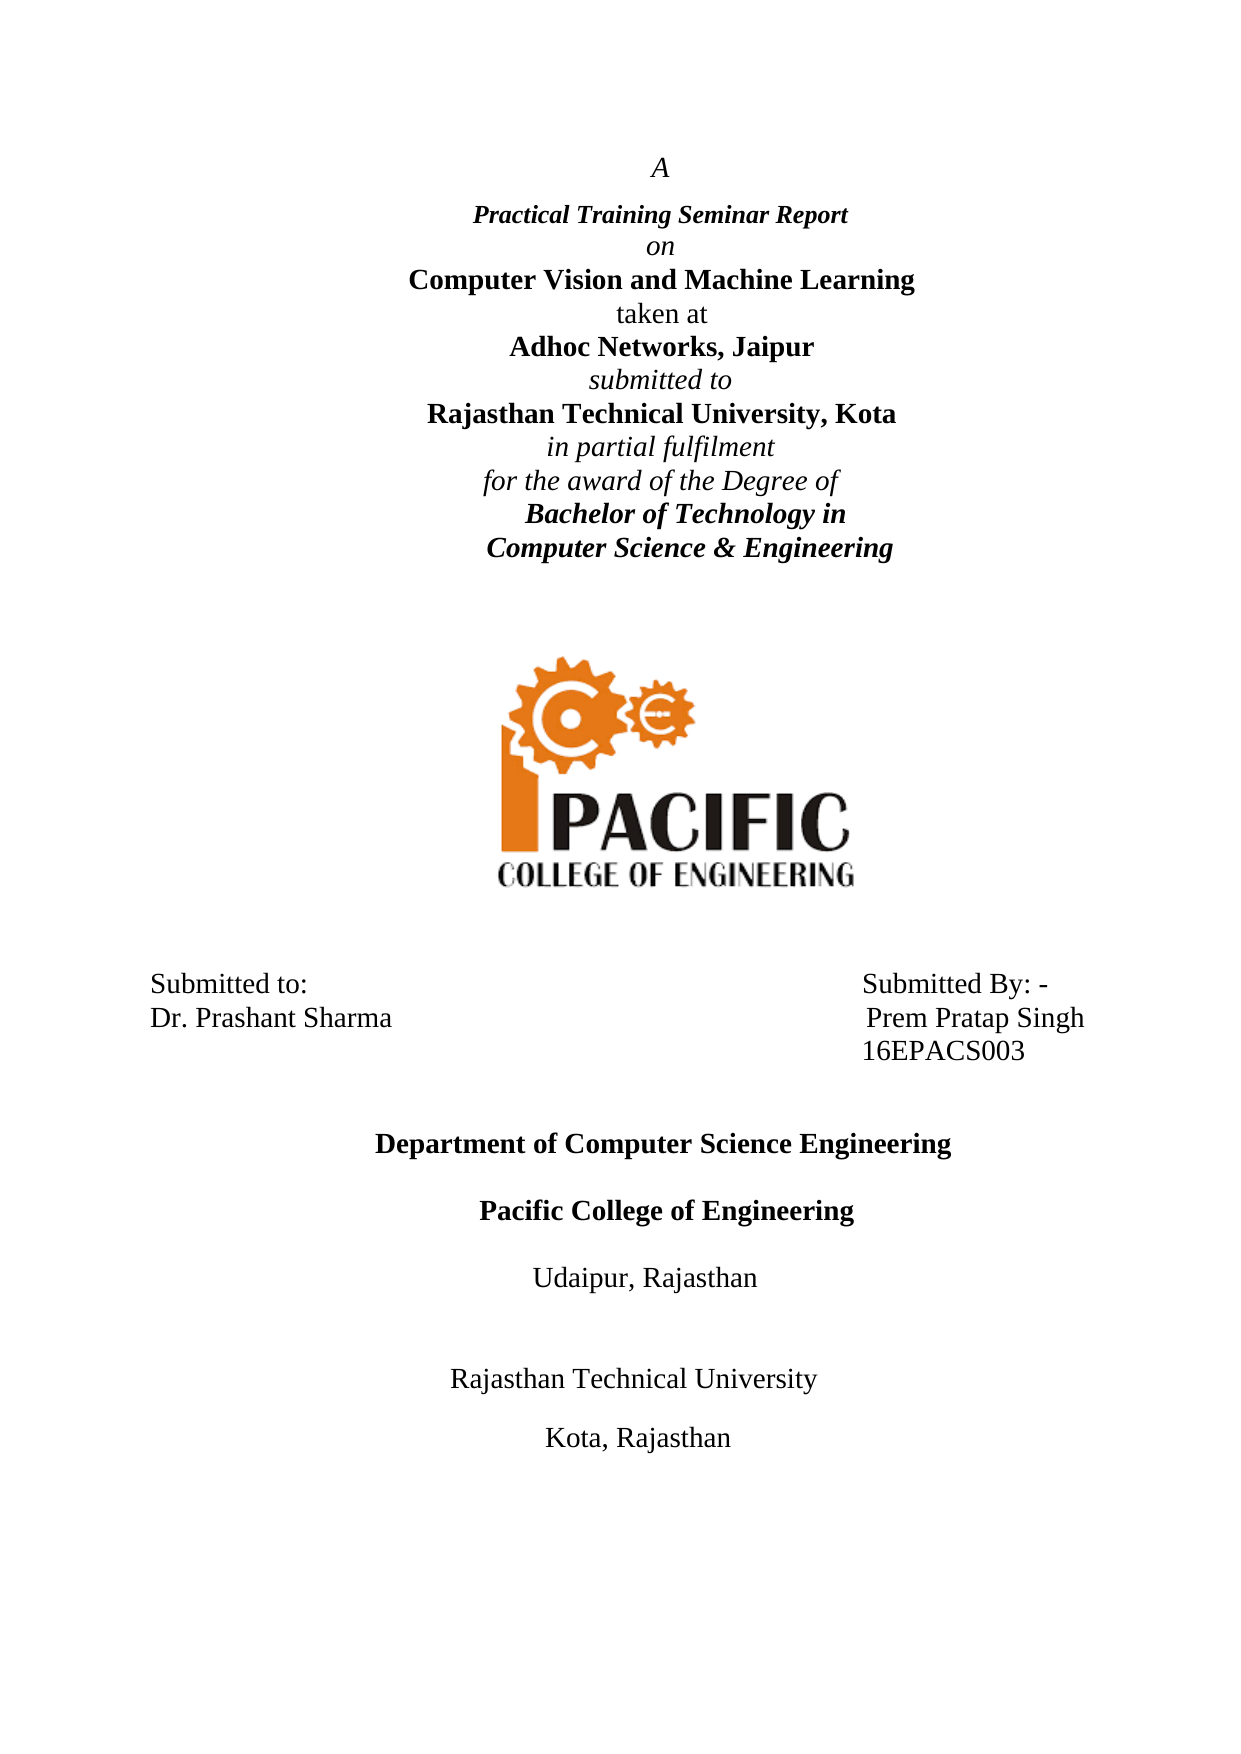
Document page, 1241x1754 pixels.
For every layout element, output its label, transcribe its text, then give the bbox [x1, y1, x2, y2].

text A [150, 150, 1173, 183]
text Dr. Prashant Sharma Prem Pratap Singh [150, 1000, 1090, 1033]
text submitted to [150, 363, 1173, 396]
text Adhoc Networks, Jaipur [150, 329, 1173, 363]
text Bachelor of Technology in [450, 497, 1090, 530]
text taken at [150, 296, 1173, 329]
text Practical Training Seminar Report [150, 199, 1173, 229]
text Rajasthan Technical University [450, 1361, 1090, 1394]
text Pacific College of Engineering [150, 1193, 1090, 1227]
text Computer Science & Engineering [375, 530, 1090, 564]
text for the award of the Degree of [150, 463, 1173, 497]
text Kota, Rajasthan [450, 1420, 1090, 1453]
text 16EPACS003 [150, 1033, 1090, 1067]
text in partial fulfilment [150, 429, 1173, 463]
text Udaipur, Rajasthan [525, 1260, 1090, 1294]
text Submitted to: Submitted By: - [150, 966, 1090, 1000]
text Department of Computer Science Engineering [150, 1126, 1090, 1159]
text on [150, 229, 1173, 262]
picture [466, 634, 860, 903]
text Rajasthan Technical University, Kota [150, 396, 1173, 429]
text Computer Vision and Machine Learning [150, 262, 1173, 296]
